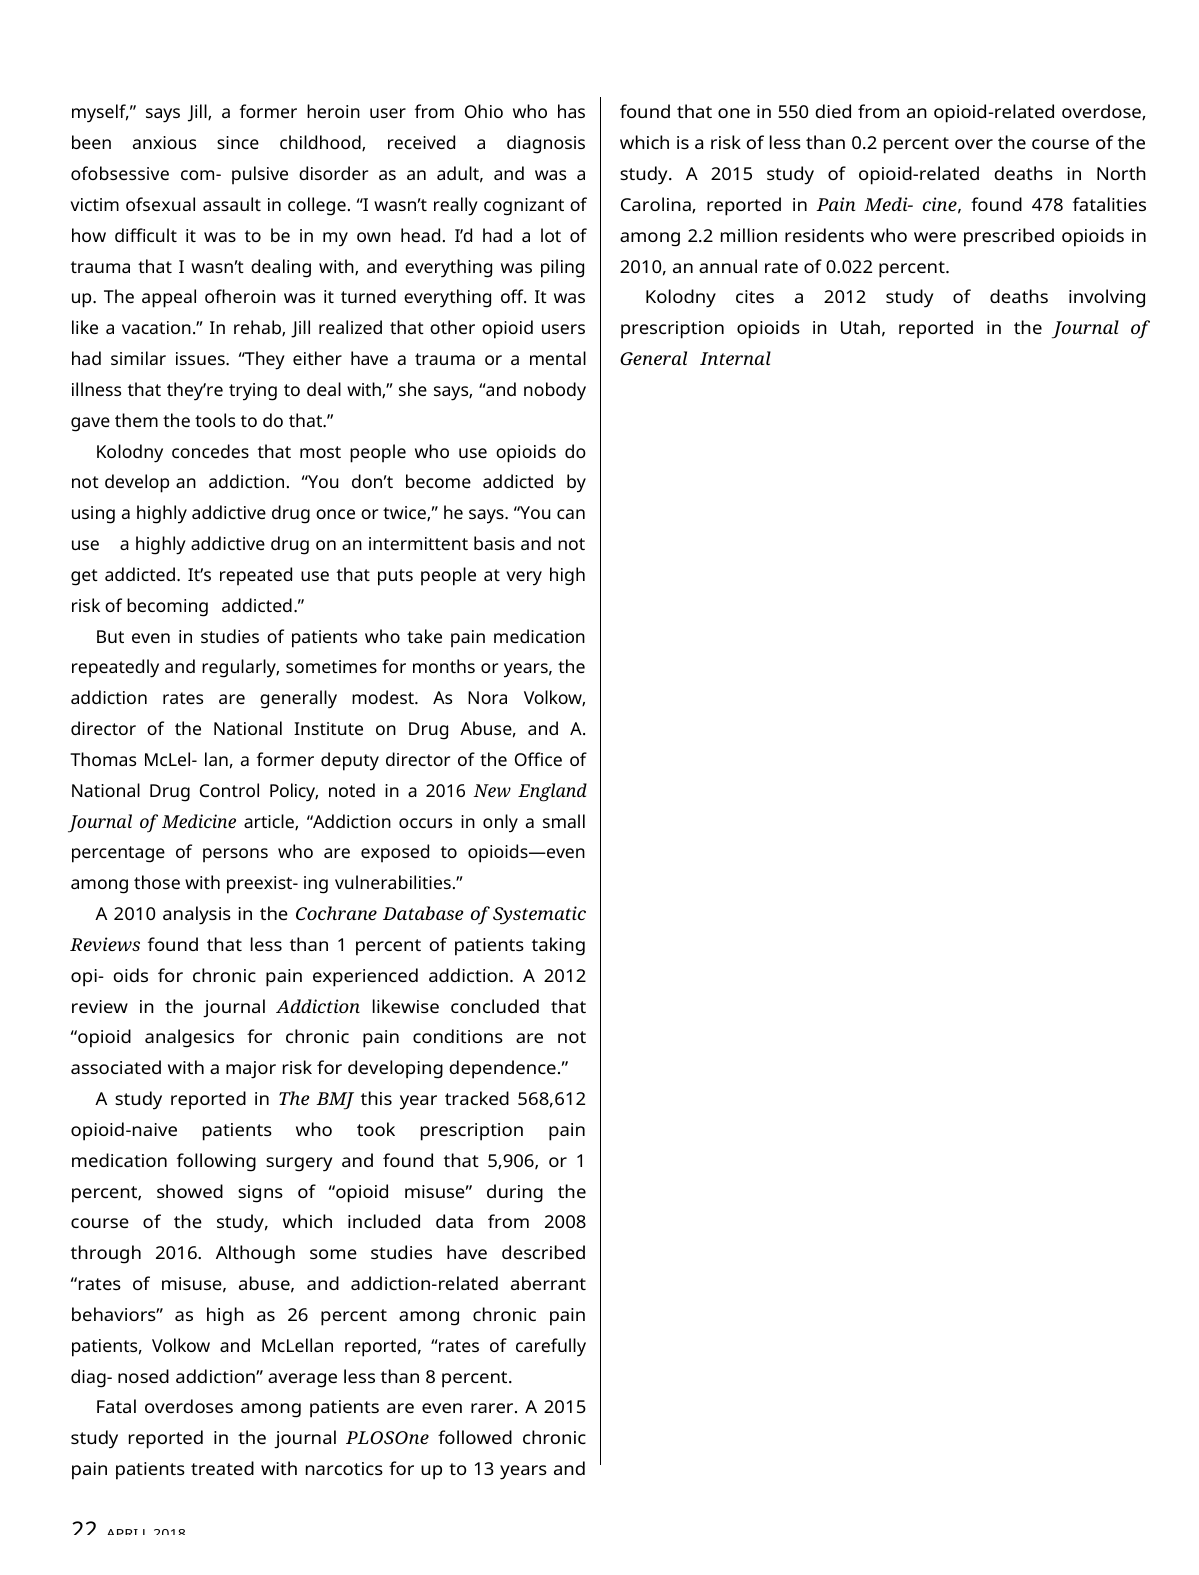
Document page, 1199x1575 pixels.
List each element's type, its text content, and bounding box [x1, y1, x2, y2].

text But even in studies of patients who take pain medication repeatedly and regularly, sometimes for months or years, the addiction rates are generally modest. As Nora Volkow, director of the National Institute on Drug Abuse, and A. Thomas McLel- lan, a former deputy director of the Office of National Drug Control Policy, noted in a 2016 New England Journal of Medicine article, “Addiction occurs in only a small percentage of persons who are exposed to opioids—even among those with preexist- ing vulnerabilities.” [70, 624, 586, 895]
text Kolodny cites a 2012 study of deaths involving prescription opioids in Utah, reported in the Journal of General Internal [619, 285, 1147, 371]
text A study reported in The BMJ this year tracked 568,612 opioid-naive patients who took prescription pain medication following surgery and found that 5,906, or 1 percent, showed signs of “opioid misuse” during the course of the study, which included data from 2008 through 2016. Although some studies have described “rates of misuse, abuse, and addiction-related aberrant behaviors” as high as 26 percent among chronic pain patients, Volkow and McLellan reported, “rates of carefully diag- nosed addiction” average less than 8 percent. [70, 1087, 586, 1388]
text myself,” says Jill, a former heroin user from Ohio who has been anxious since childhood, received a diagnosis ofobsessive com- pulsive disorder as an adult, and was a victim ofsexual assault in college. “I wasn’t really cognizant of how difficult it was to be in my own head. I’d had a lot of trauma that I wasn’t dealing with, and everything was piling up. The appeal ofheroin was it turned everything off. It was like a vacation.” In rehab, Jill realized that other opioid users had similar issues. “They either have a trauma or a mental illness that they’re trying to deal with,” she says, “and nobody gave them the tools to do that.” [70, 100, 586, 432]
text Fatal overdoses among patients are even rarer. A 2015 study reported in the journal PLOSOne followed chronic pain patients treated with narcotics for up to 13 years and found that one in 550 died from an opioid-related overdose, which is a risk of less than 0.2 percent over the course of the study. A 2015 study of opioid-related deaths in North Carolina, reported in Pain Medi- cine, found 478 fatalities among 2.2 million residents who were prescribed opioids in 2010, an annual rate of 0.022 percent. [619, 100, 1147, 278]
text Kolodny concedes that most people who use opioids do not develop an addiction. “You don’t become addicted by using a highly addictive drug once or twice,” he says. “You can use a highly addictive drug on an intermittent basis and not get addicted. It’s repeated use that puts people at very high risk of becoming addicted.” [70, 439, 587, 617]
text A 2010 analysis in the Cochrane Database of Systematic Reviews found that less than 1 percent of patients taking opi- oids for chronic pain experienced addiction. A 2012 review in the journal Addiction likewise concluded that “opioid analgesics for chronic pain conditions are not associated with a major risk for developing dependence.” [70, 902, 586, 1080]
text Fatal overdoses among patients are even rarer. A 2015 study reported in the journal PLOSOne followed chronic pain patients treated with narcotics for up to 13 years and found that one in 550 died from an opioid-related overdose, which is a risk of less than 0.2 percent over the course of the study. A 2015 study of opioid-related deaths in North Carolina, reported in Pain Medi- cine, found 478 fatalities among 2.2 million residents who were prescribed opioids in 2010, an annual rate of 0.022 percent. [70, 1395, 587, 1481]
